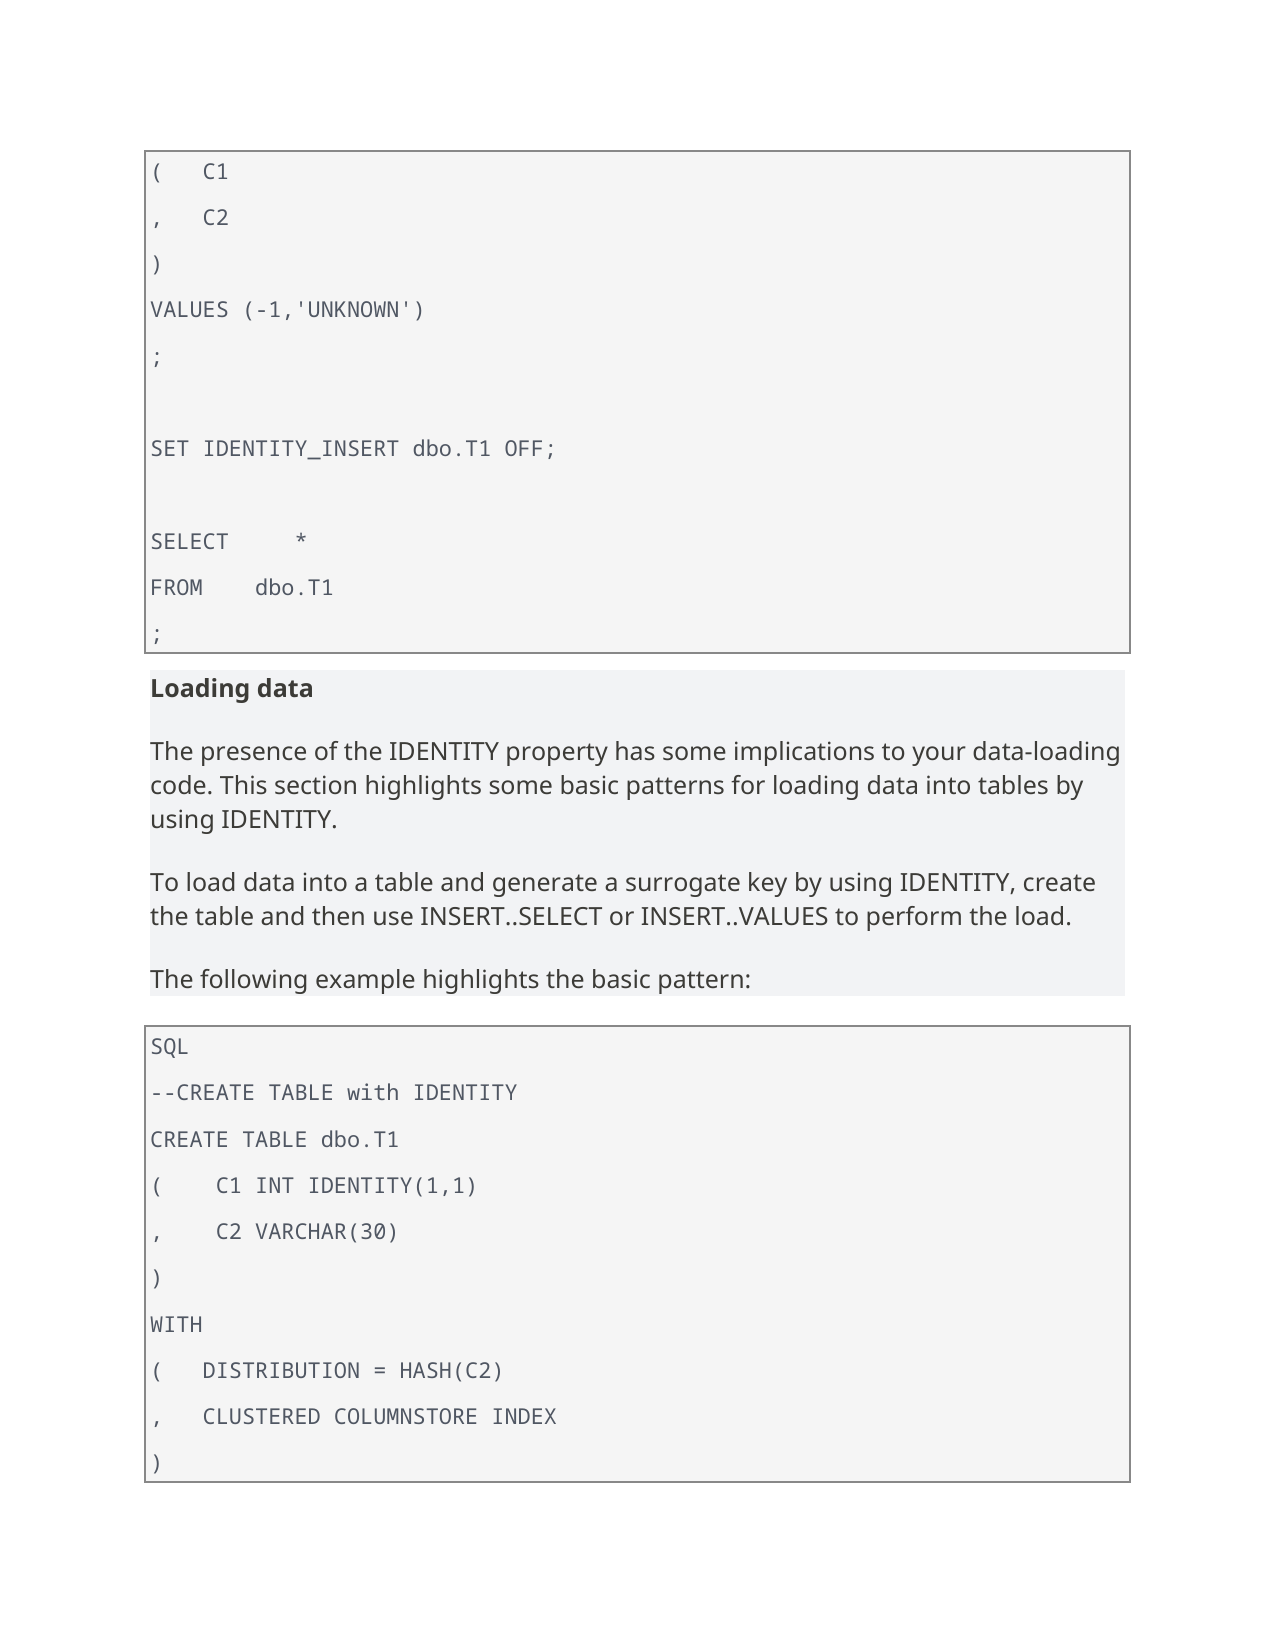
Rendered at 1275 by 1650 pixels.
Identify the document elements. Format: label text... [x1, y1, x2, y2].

text SELECT * [146, 520, 1129, 556]
text ( C1 [146, 152, 1129, 186]
text To load data into a table and generate a surrogate key by using IDENTITY, create the table and then use INSERT..SELECT or INSERT..VALUES to perform the load. [150, 865, 1125, 933]
text SQL [146, 1027, 1129, 1061]
text , C2 [146, 196, 1129, 232]
text ; [146, 612, 1129, 652]
text , C2 VARCHAR(30) [146, 1210, 1129, 1246]
text ) [146, 1442, 1129, 1481]
text ; [146, 335, 1129, 371]
text The following example highlights the basic pattern: [150, 962, 1125, 996]
text CREATE TABLE dbo.T1 [146, 1118, 1129, 1153]
text ( C1 INT IDENTITY(1,1) [146, 1164, 1129, 1199]
text VALUES (-1,'UNKNOWN') [146, 289, 1129, 324]
text , CLUSTERED COLUMNSTORE INDEX [146, 1395, 1129, 1431]
text Loading data [150, 670, 1125, 704]
text FROM dbo.T1 [146, 566, 1129, 602]
text --CREATE TABLE with IDENTITY [146, 1072, 1129, 1107]
text ) [146, 242, 1129, 278]
text ) [146, 1257, 1129, 1292]
text WITH [146, 1303, 1129, 1338]
text ( DISTRIBUTION = HASH(C2) [146, 1349, 1129, 1384]
text The presence of the IDENTITY property has some implications to your data-loading code. This section highlights some basic patterns for loading data into tables by using IDENTITY. [150, 733, 1125, 836]
text SET IDENTITY_INSERT dbo.T1 OFF; [146, 427, 1129, 463]
